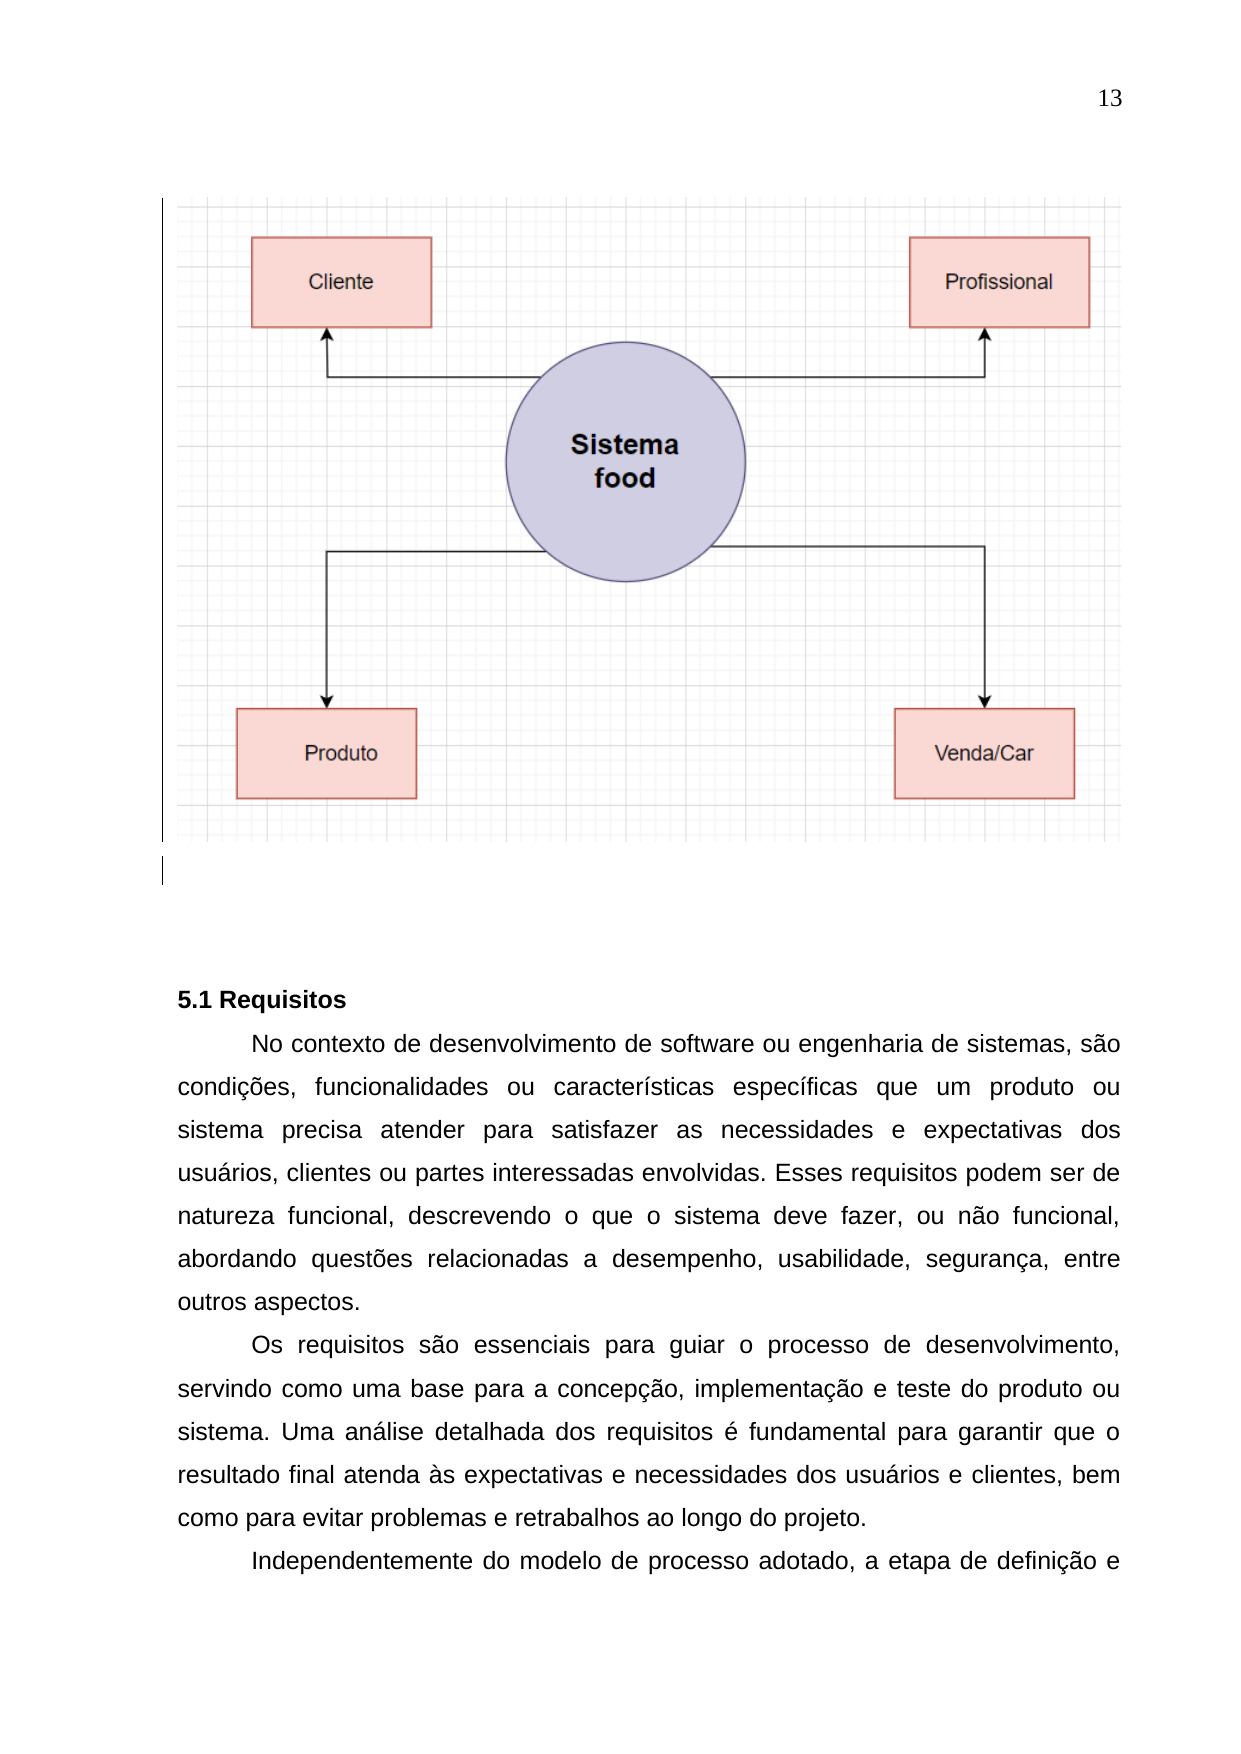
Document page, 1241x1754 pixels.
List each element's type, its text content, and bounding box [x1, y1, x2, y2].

picture [177, 197, 1122, 842]
text No contexto de desenvolvimento de software ou engenharia de sistemas, são condições, funcionalidades ou características específicas que um produto ou sistema precisa atender para satisfazer as necessidades e expectativas dos usuários, clientes ou partes interessadas envolvidas. Esses requisitos podem ser de natureza funcional, descrevendo o que o sistema deve fazer, ou não funcional, abordando questões relacionadas a desempenho, usabilidade, segurança, entre outros aspectos. [177, 1028, 1122, 1316]
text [177, 1546, 1122, 1575]
text Os requisitos são essenciais para guiar o processo de desenvolvimento, servindo como uma base para a concepção, implementação e teste do produto ou sistema. Uma análise detalhada dos requisitos é fundamental para garantir que o resultado final atenda às expectativas e necessidades dos usuários e clientes, bem como para evitar problemas e retrabalhos ao longo do projeto. [177, 1330, 1122, 1532]
subtitle 5.1 Requisitos [177, 985, 1122, 1014]
